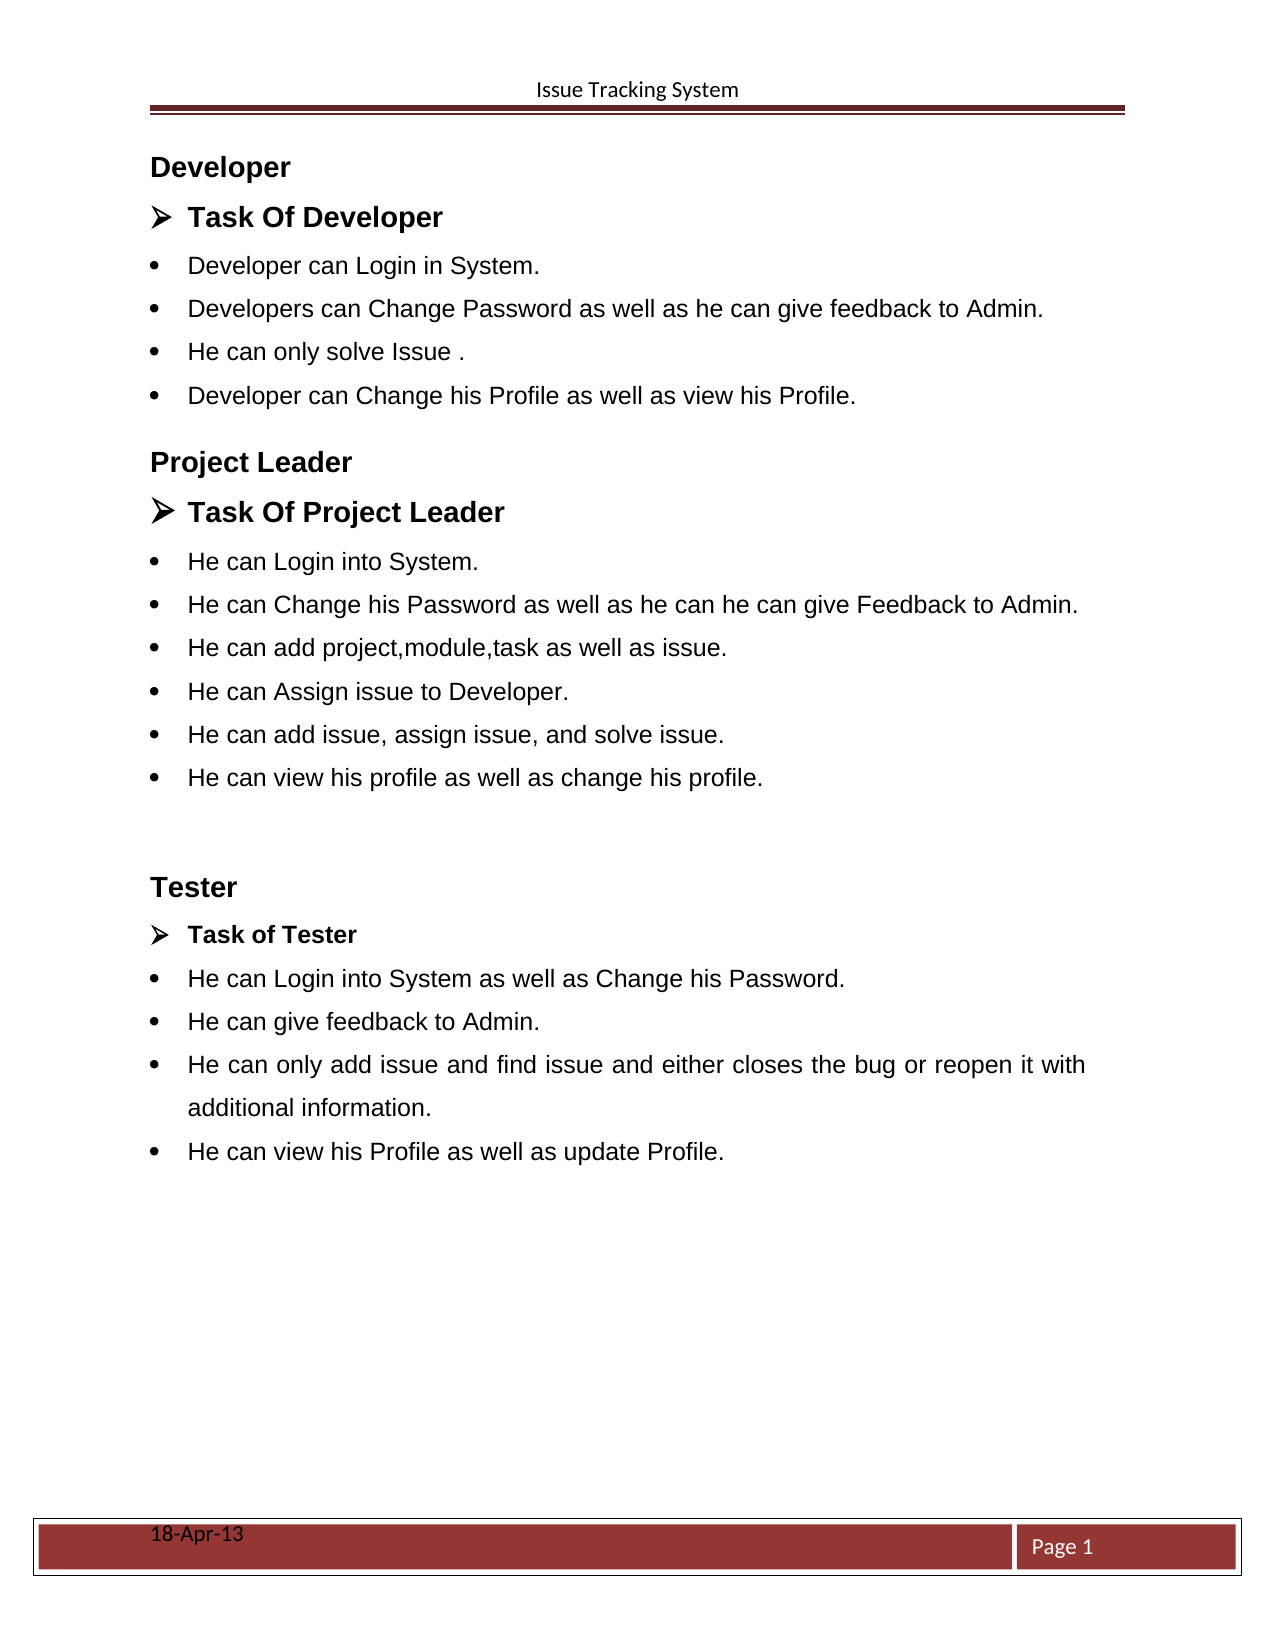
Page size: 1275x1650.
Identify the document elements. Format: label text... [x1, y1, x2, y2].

list He can only solve Issue . [150, 337, 1087, 366]
list He can Assign issue to Developer. [150, 677, 1087, 705]
list He can Login into System as well as Change his Password. [150, 964, 1087, 993]
list Task of Tester [150, 921, 1087, 949]
list Task Of Developer [150, 200, 1087, 234]
list He can give feedback to Admin. [150, 1007, 1087, 1036]
text Tester [150, 870, 1087, 904]
text Project Leader [150, 445, 1087, 478]
list He can add issue, assign issue, and solve issue. [150, 720, 1087, 749]
list He can add project,module,task as well as issue. [150, 633, 1087, 662]
list He can Change his Password as well as he can he can give Feedback to Admin. [150, 590, 1087, 619]
list He can only add issue and find issue and either closes the bug or reopen it with additional information. [150, 1050, 1087, 1122]
list Developer can Change his Profile as well as view his Profile. [150, 381, 1087, 409]
list He can view his Profile as well as update Profile. [150, 1137, 1087, 1165]
list Developer can Login in System. [150, 251, 1087, 280]
list Developers can Change Password as well as he can give feedback to Admin. [150, 294, 1087, 323]
list He can Login into System. [150, 547, 1087, 576]
list He can view his profile as well as change his profile. [150, 763, 1087, 792]
list Task Of Project Leader [150, 495, 1087, 529]
text Developer [150, 150, 1087, 183]
